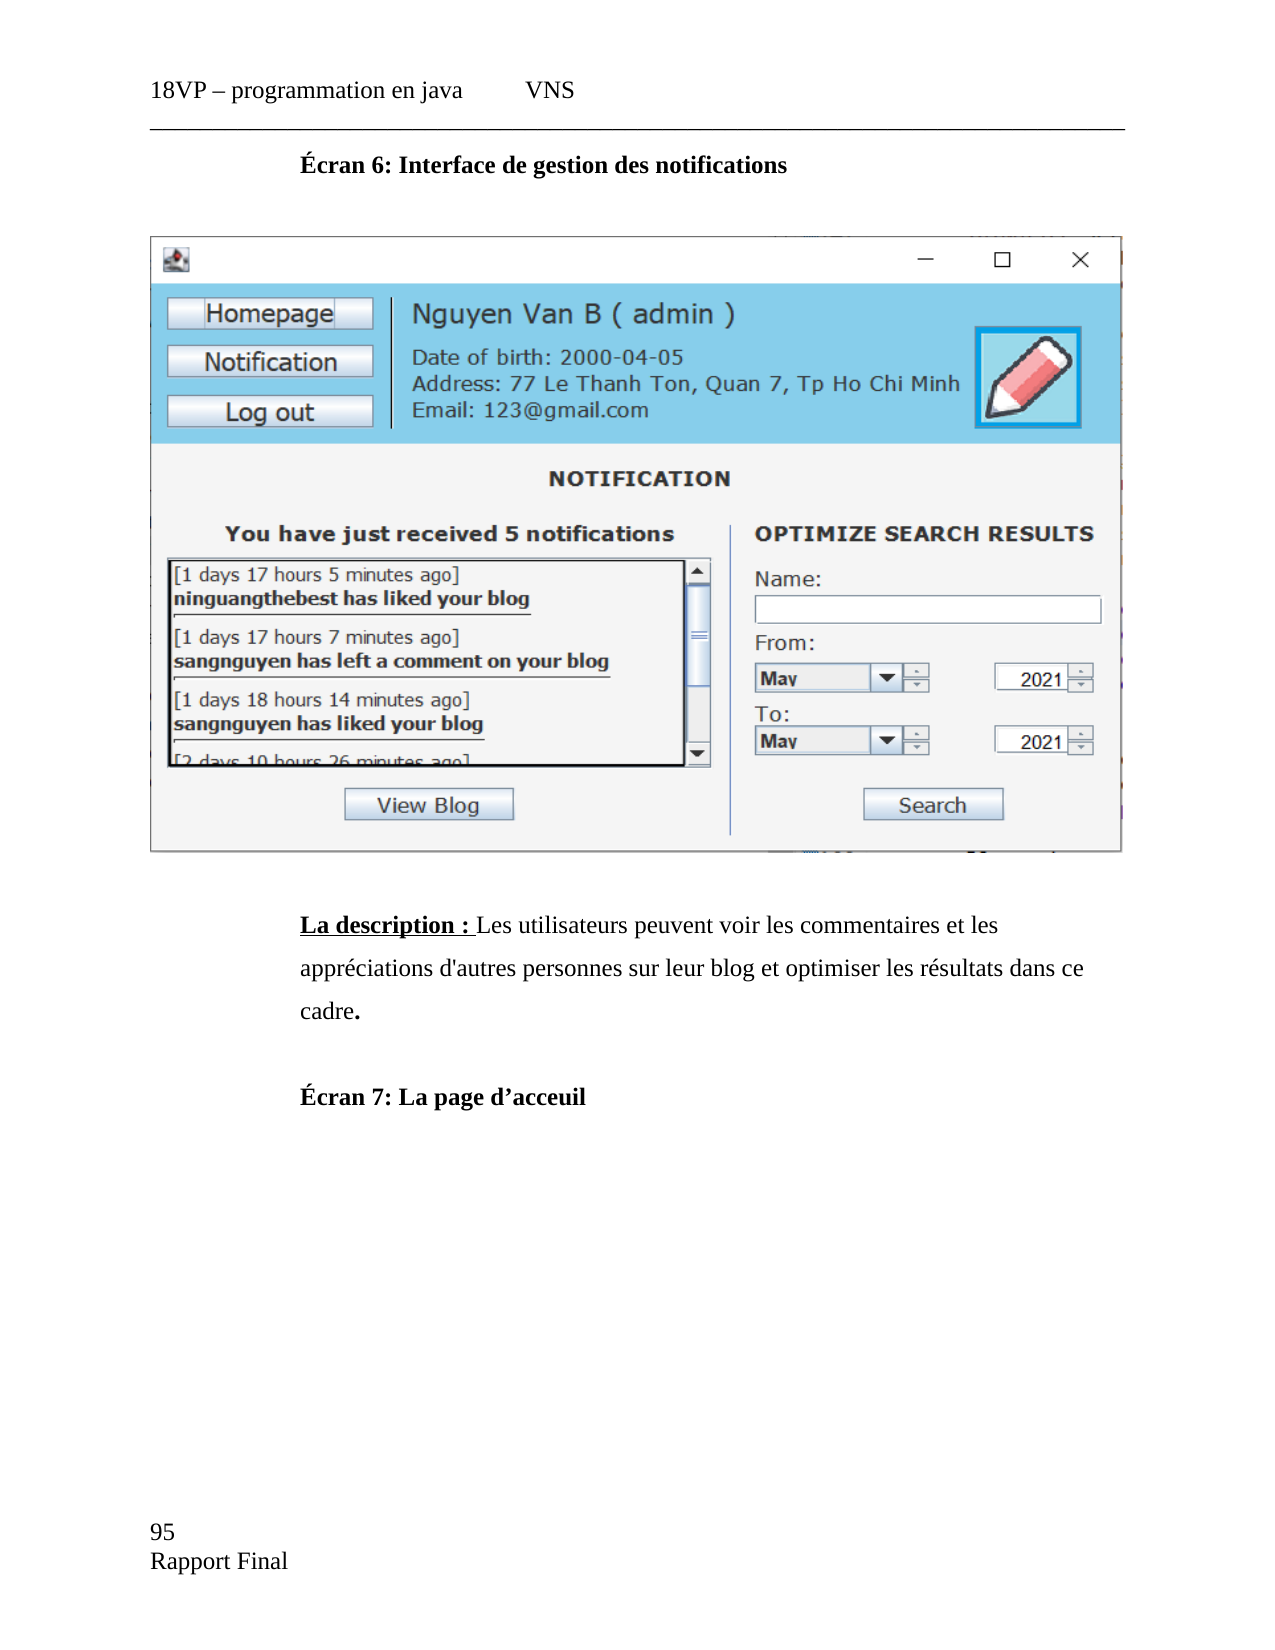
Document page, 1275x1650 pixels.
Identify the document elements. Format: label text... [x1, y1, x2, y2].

text La description : Les utilisateurs peuvent voir les commentaires et les appréciations d'autres personnes sur leur blog et optimiser les résultats dans ce cadre. [300, 867, 1125, 1025]
picture [150, 236, 1123, 853]
text Écran 7: La page d’acceuil [300, 1039, 1125, 1111]
text Écran 6: Interface de gestion des notifications [300, 150, 1125, 222]
